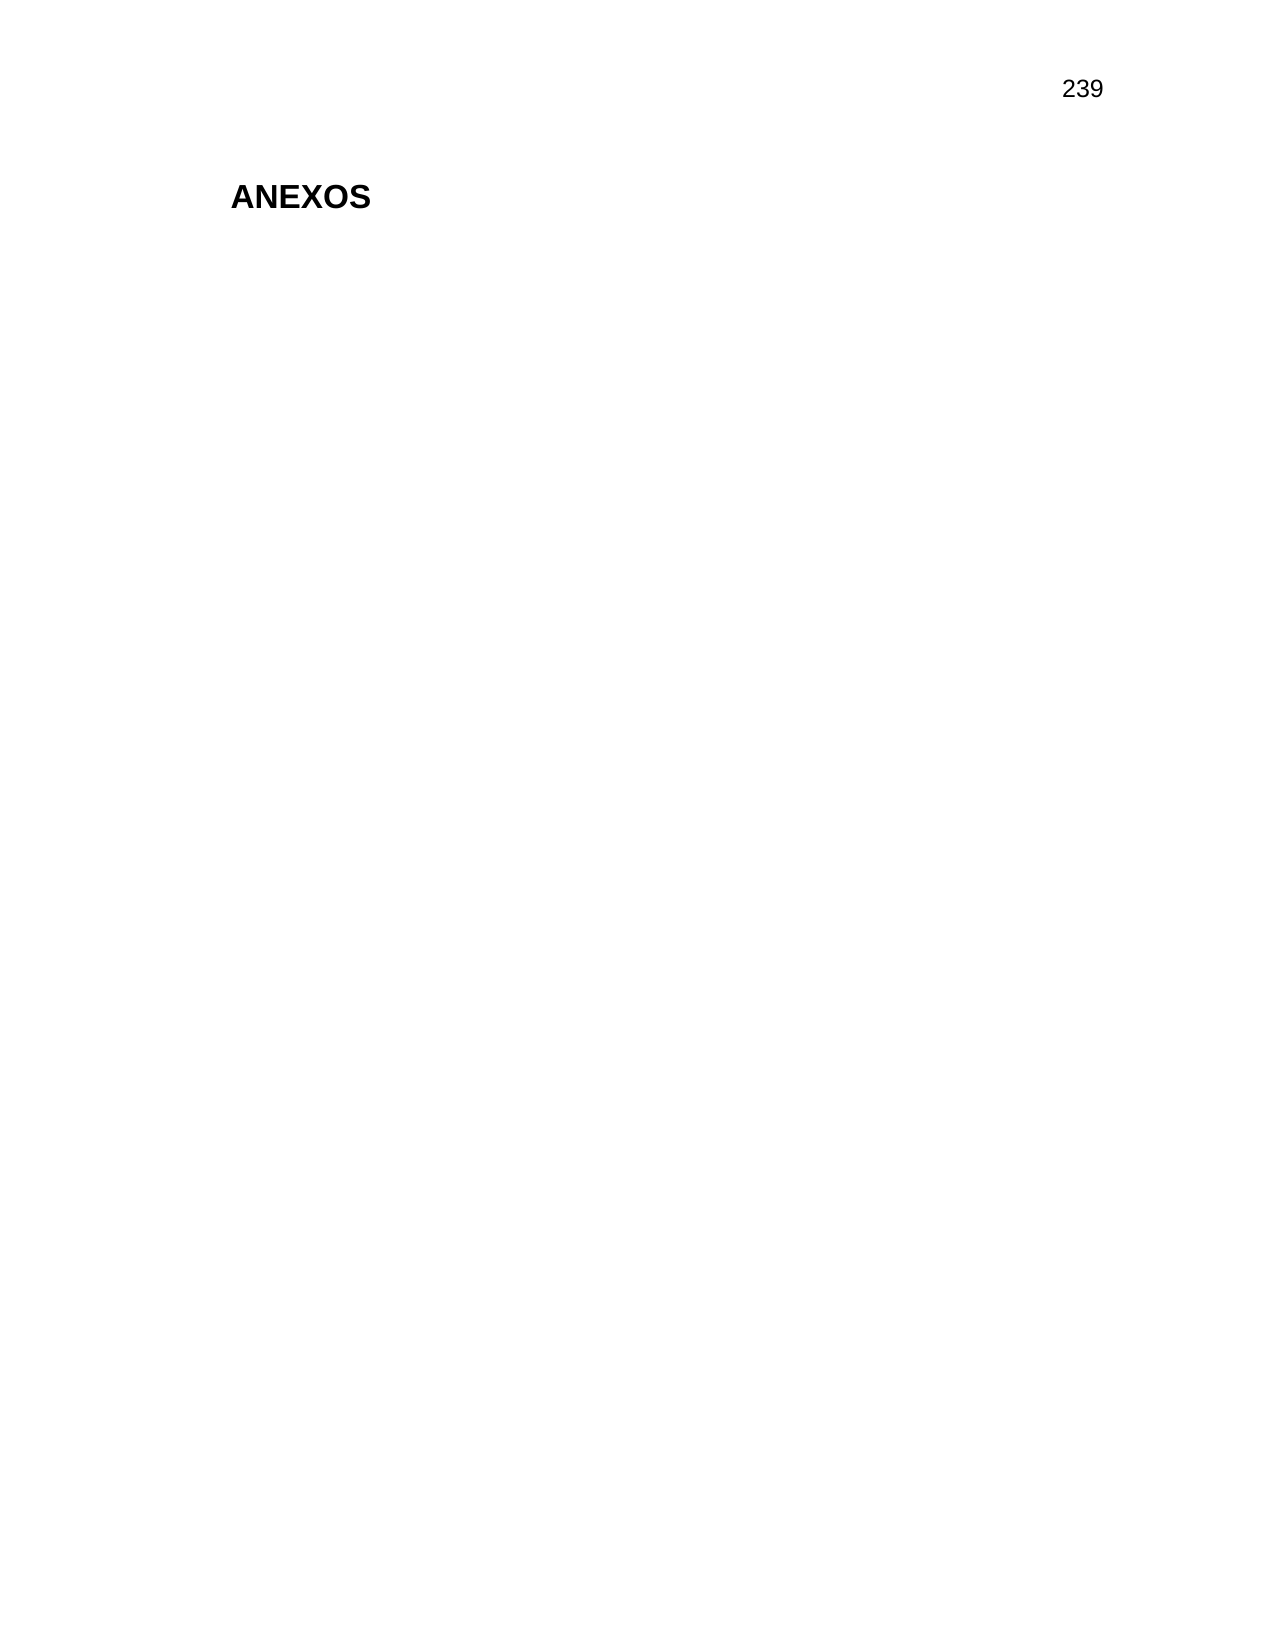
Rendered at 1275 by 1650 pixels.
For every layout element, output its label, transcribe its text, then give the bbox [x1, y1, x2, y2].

subtitle ANEXOS [230, 177, 1104, 216]
